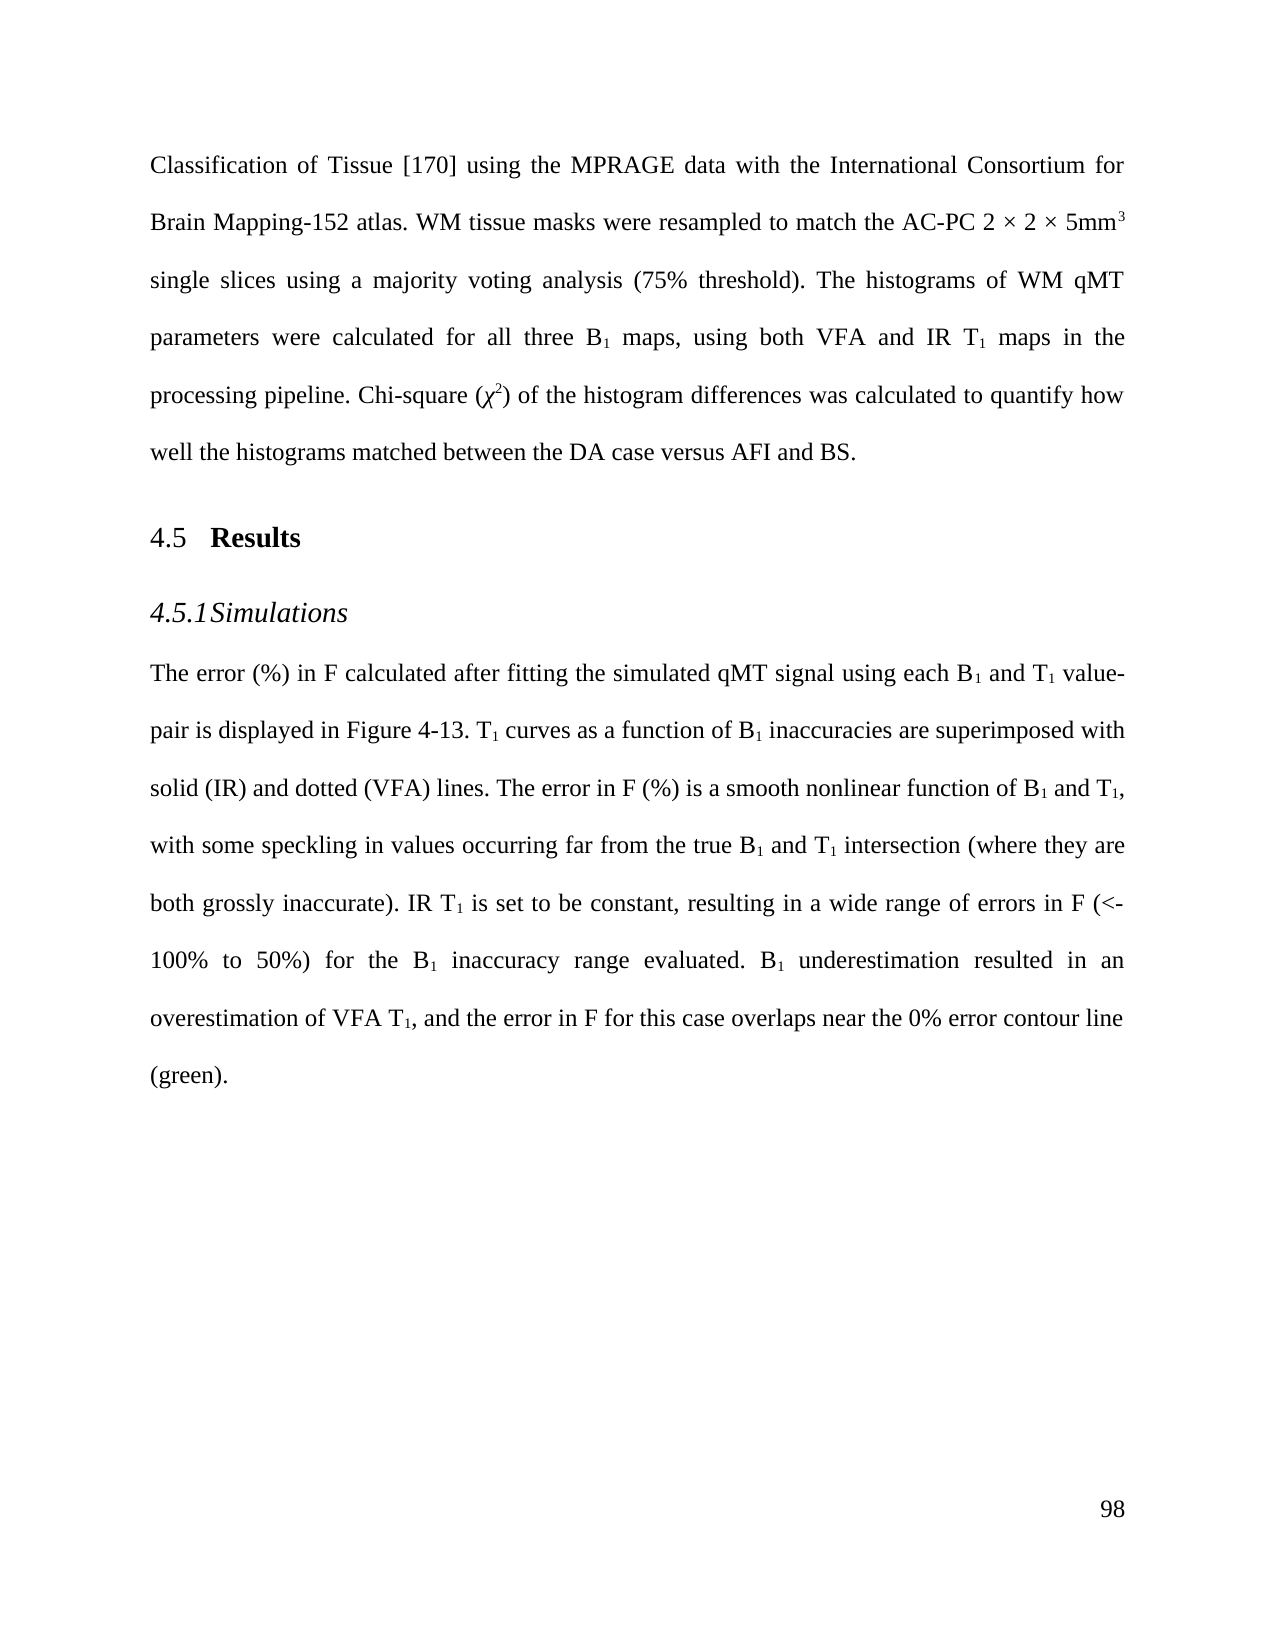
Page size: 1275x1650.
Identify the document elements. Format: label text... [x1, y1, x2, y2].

subtitle Results [150, 520, 1125, 553]
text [150, 150, 1125, 466]
subtitle Simulations [150, 595, 1125, 629]
